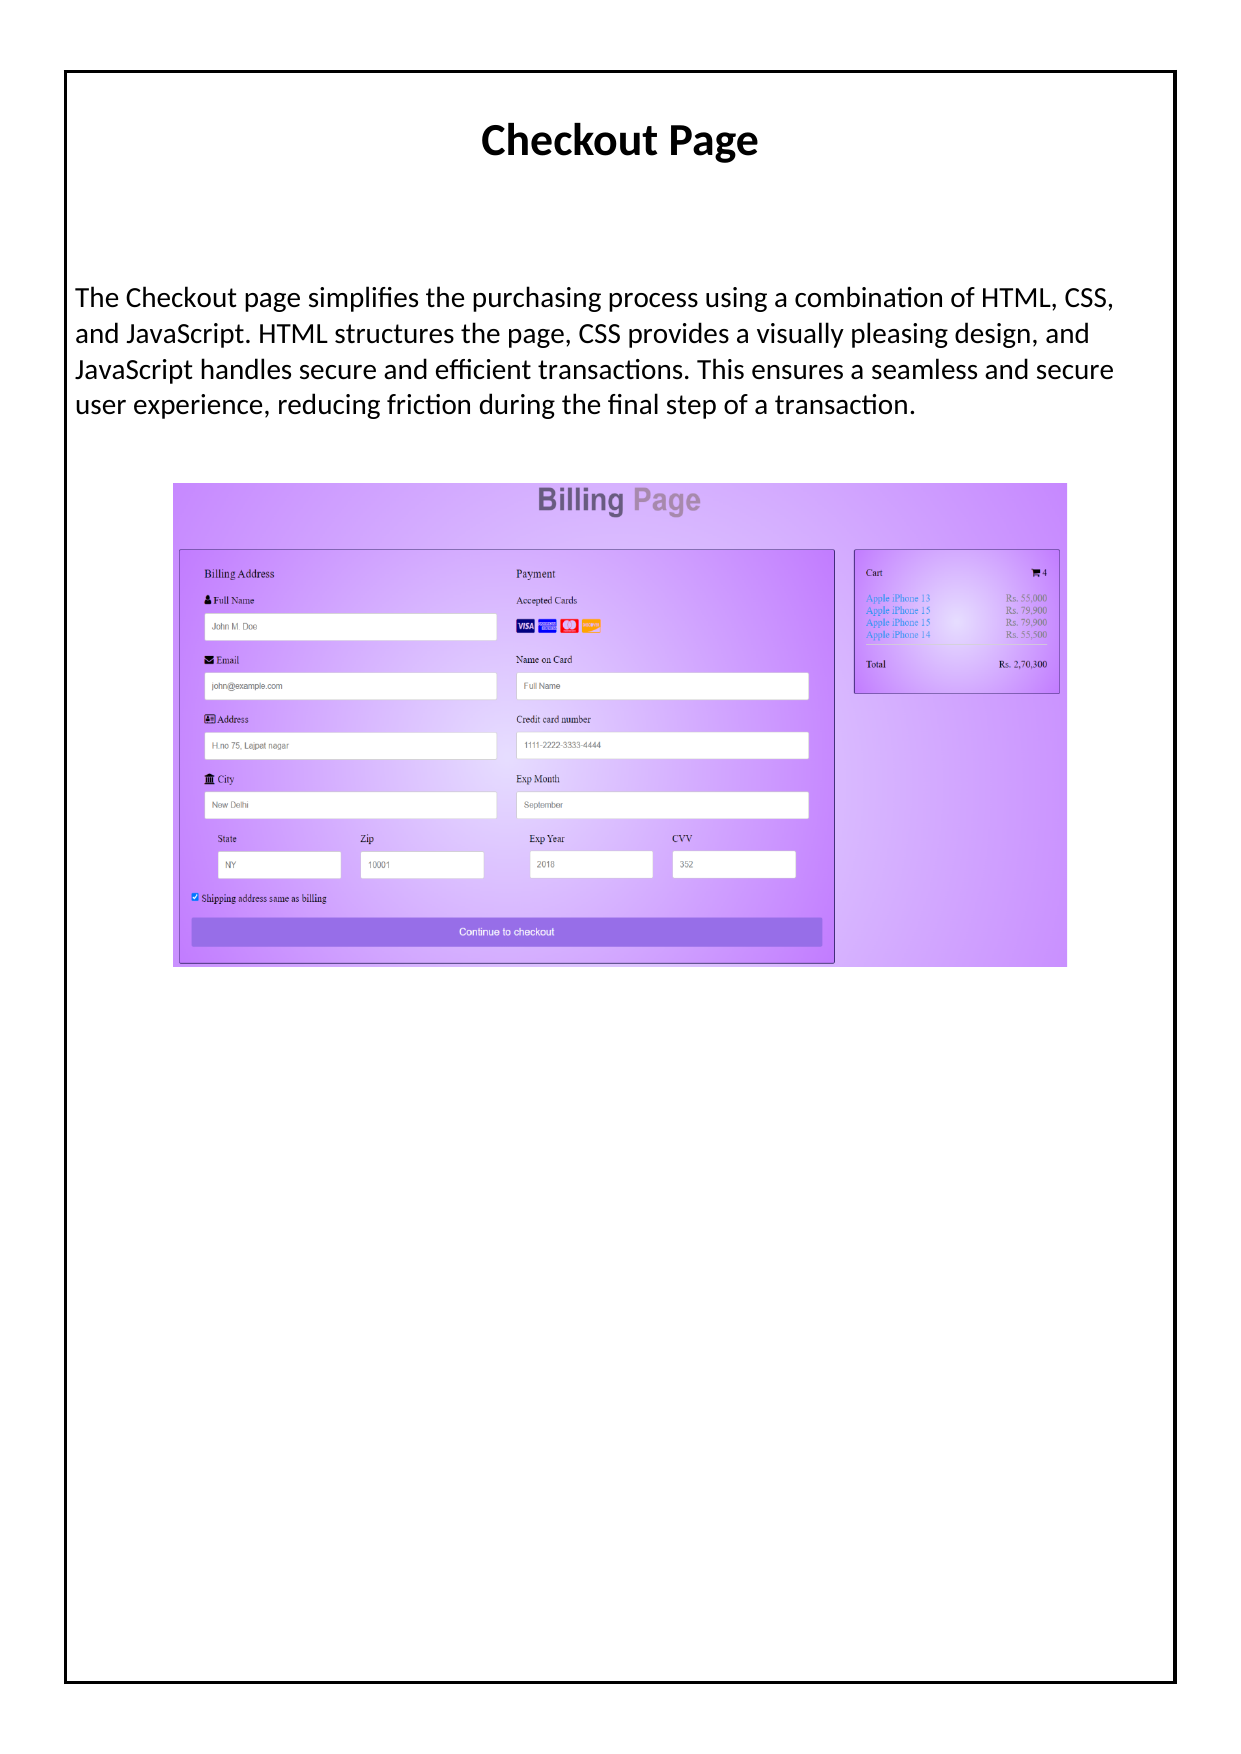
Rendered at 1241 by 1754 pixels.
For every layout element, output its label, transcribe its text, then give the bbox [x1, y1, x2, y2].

subtitle Checkout Page [75, 110, 1165, 166]
text The Checkout page simplifies the purchasing process using a combination of HTML, CSS, and JavaScript. HTML structures the page, CSS provides a visually pleasing design, and JavaScript handles secure and efficient transactions. This ensures a seamless and secure user experience, reducing friction during the final step of a transaction. [75, 279, 1165, 422]
picture [173, 483, 1068, 967]
